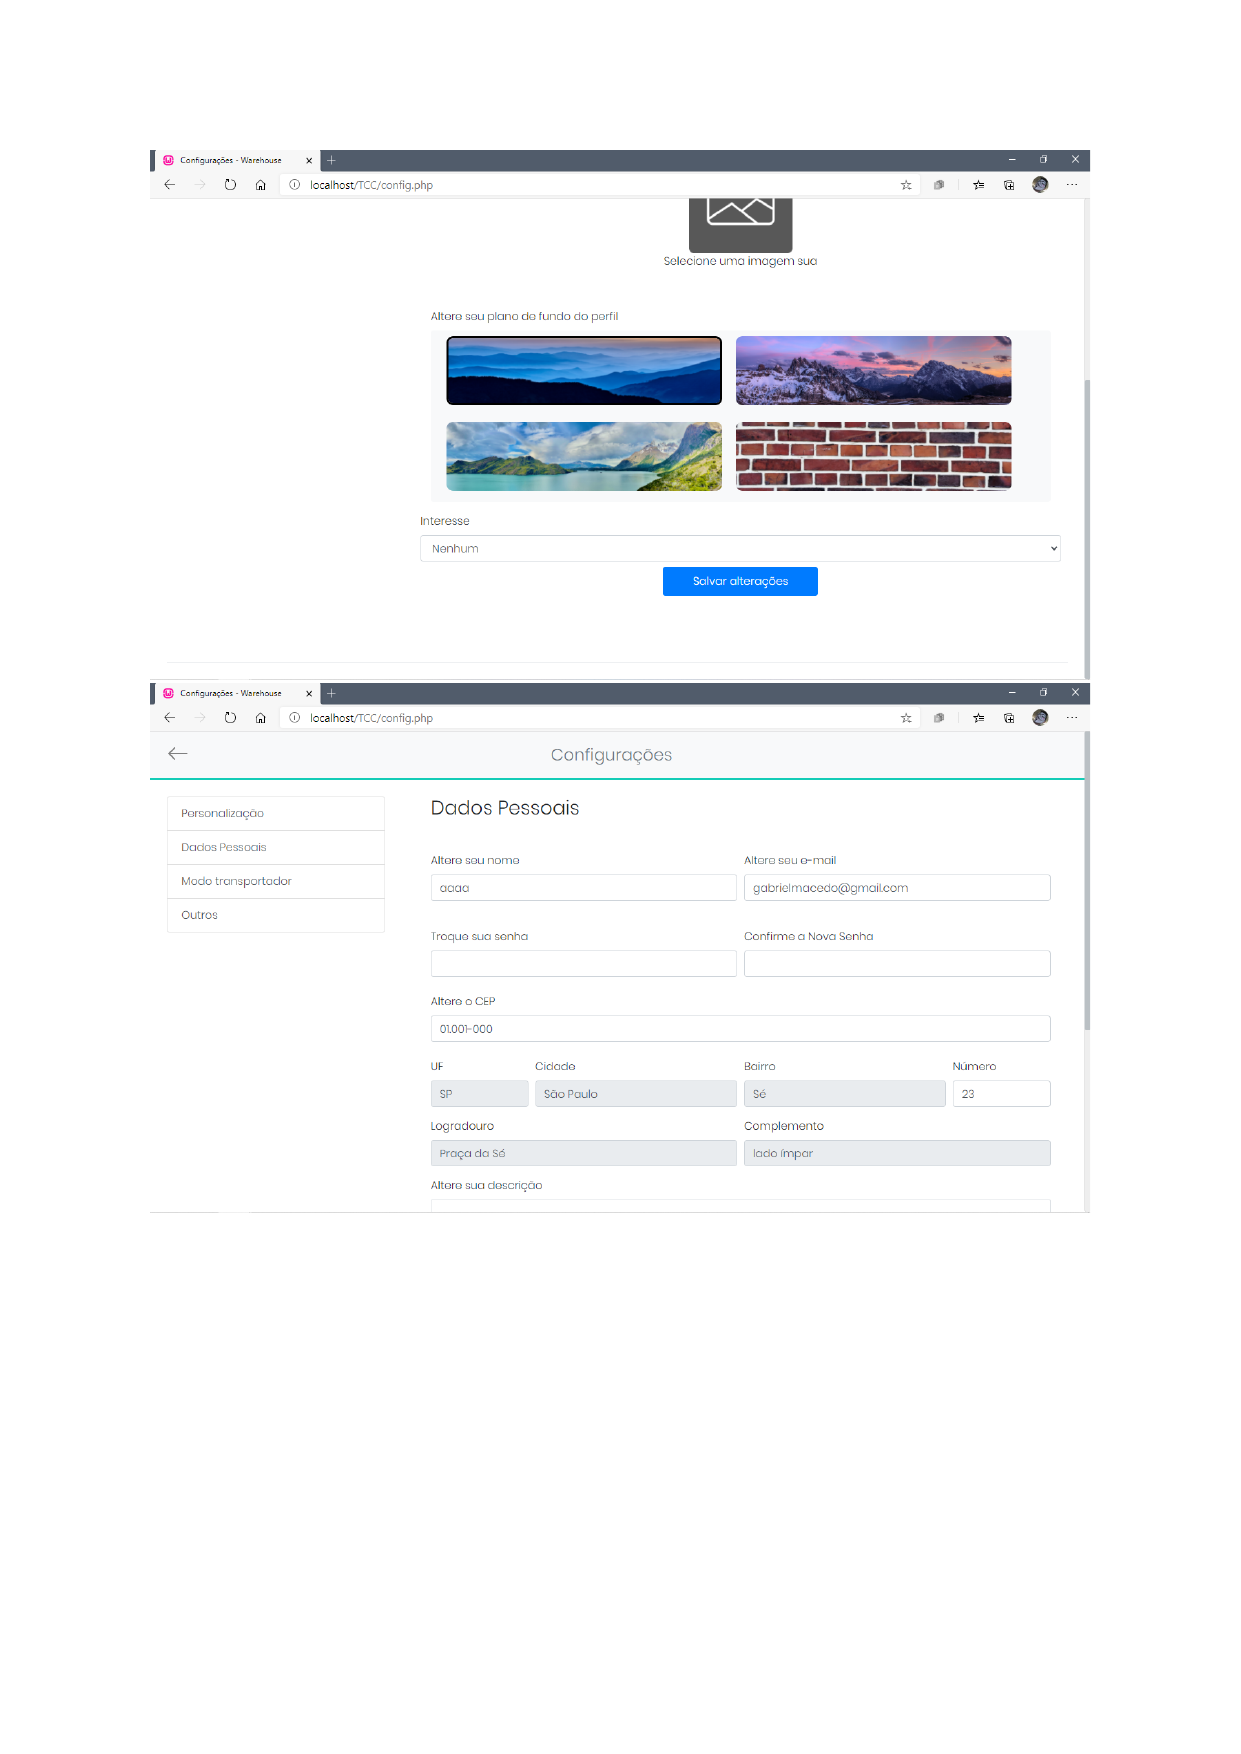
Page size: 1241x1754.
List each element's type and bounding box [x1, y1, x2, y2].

picture [150, 150, 1091, 680]
picture [150, 683, 1091, 1213]
